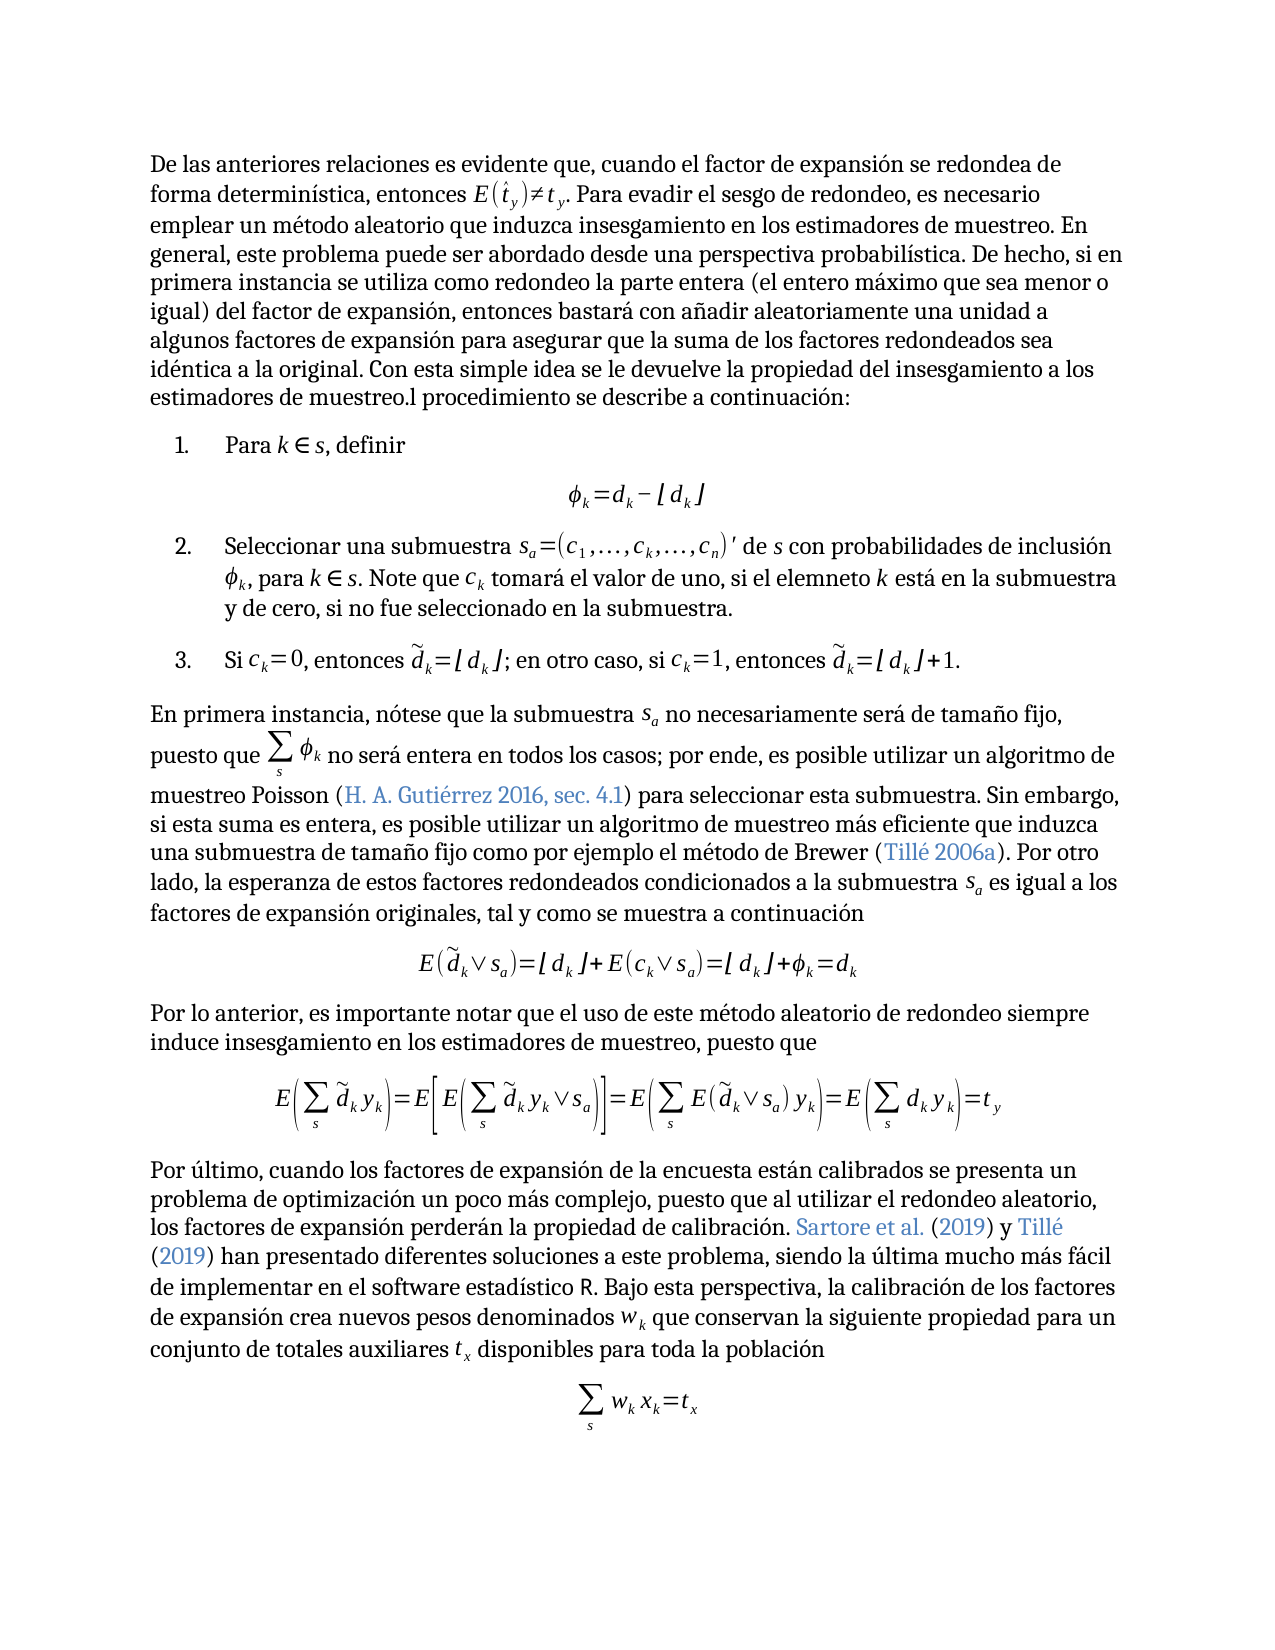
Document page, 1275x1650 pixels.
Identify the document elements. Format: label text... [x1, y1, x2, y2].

text Por lo anterior, es importante notar que el uso de este método aleatorio de redondeo siempre induce insesgamiento en los estimadores de muestreo, puesto que [150, 999, 1125, 1057]
text En primera instancia, nótese que la submuestra no necesariamente será de tamaño fijo, puesto que no será entera en todos los casos; por ende, es posible utilizar un algoritmo de muestreo Poisson (H. A. Gutiérrez 2016, sec. 4.1) para seleccionar esta submuestra. Sin embargo, si esta suma es entera, es posible utilizar un algoritmo de muestreo más eficiente que induzca una submuestra de tamaño fijo como por ejemplo el método de Brewer (Tillé 2006a). Por otro lado, la esperanza de estos factores redondeados condicionados a la submuestra es igual a los factores de expansión originales, tal y como se muestra a continuación [150, 699, 1125, 927]
list Si , entonces ; en otro caso, si , entonces . [175, 643, 1125, 678]
list Para , definir [175, 431, 1125, 459]
text Por último, cuando los factores de expansión de la encuesta están calibrados se presenta un problema de optimización un poco más complejo, puesto que al utilizar el redondeo aleatorio, los factores de expansión perderán la propiedad de calibración. Sartore et al. (2019) y Tillé (2019) han presentado diferentes soluciones a este problema, siendo la última mucho más fácil de implementar en el software estadístico R. Bajo esta perspectiva, la calibración de los factores de expansión crea nuevos pesos denominados que conservan la siguiente propiedad para un conjunto de totales auxiliares disponibles para toda la población [150, 1156, 1125, 1365]
list Seleccionar una submuestra de con probabilidades de inclusión , para . Note que tomará el valor de uno, si el elemneto está en la submuestra y de cero, si no fue seleccionado en la submuestra. [175, 530, 1125, 622]
text De las anteriores relaciones es evidente que, cuando el factor de expansión se redondea de forma determinística, entonces . Para evadir el sesgo de redondeo, es necesario emplear un método aleatorio que induzca insesgamiento en los estimadores de muestreo. En general, este problema puede ser abordado desde una perspectiva probabilística. De hecho, si en primera instancia se utiliza como redondeo la parte entera (el entero máximo que sea menor o igual) del factor de expansión, entonces bastará con añadir aleatoriamente una unidad a algunos factores de expansión para asegurar que la suma de los factores redondeados sea idéntica a la original. Con esta simple idea se le devuelve la propiedad del insesgamiento a los estimadores de muestreo.l procedimiento se describe a continuación: [150, 150, 1125, 412]
